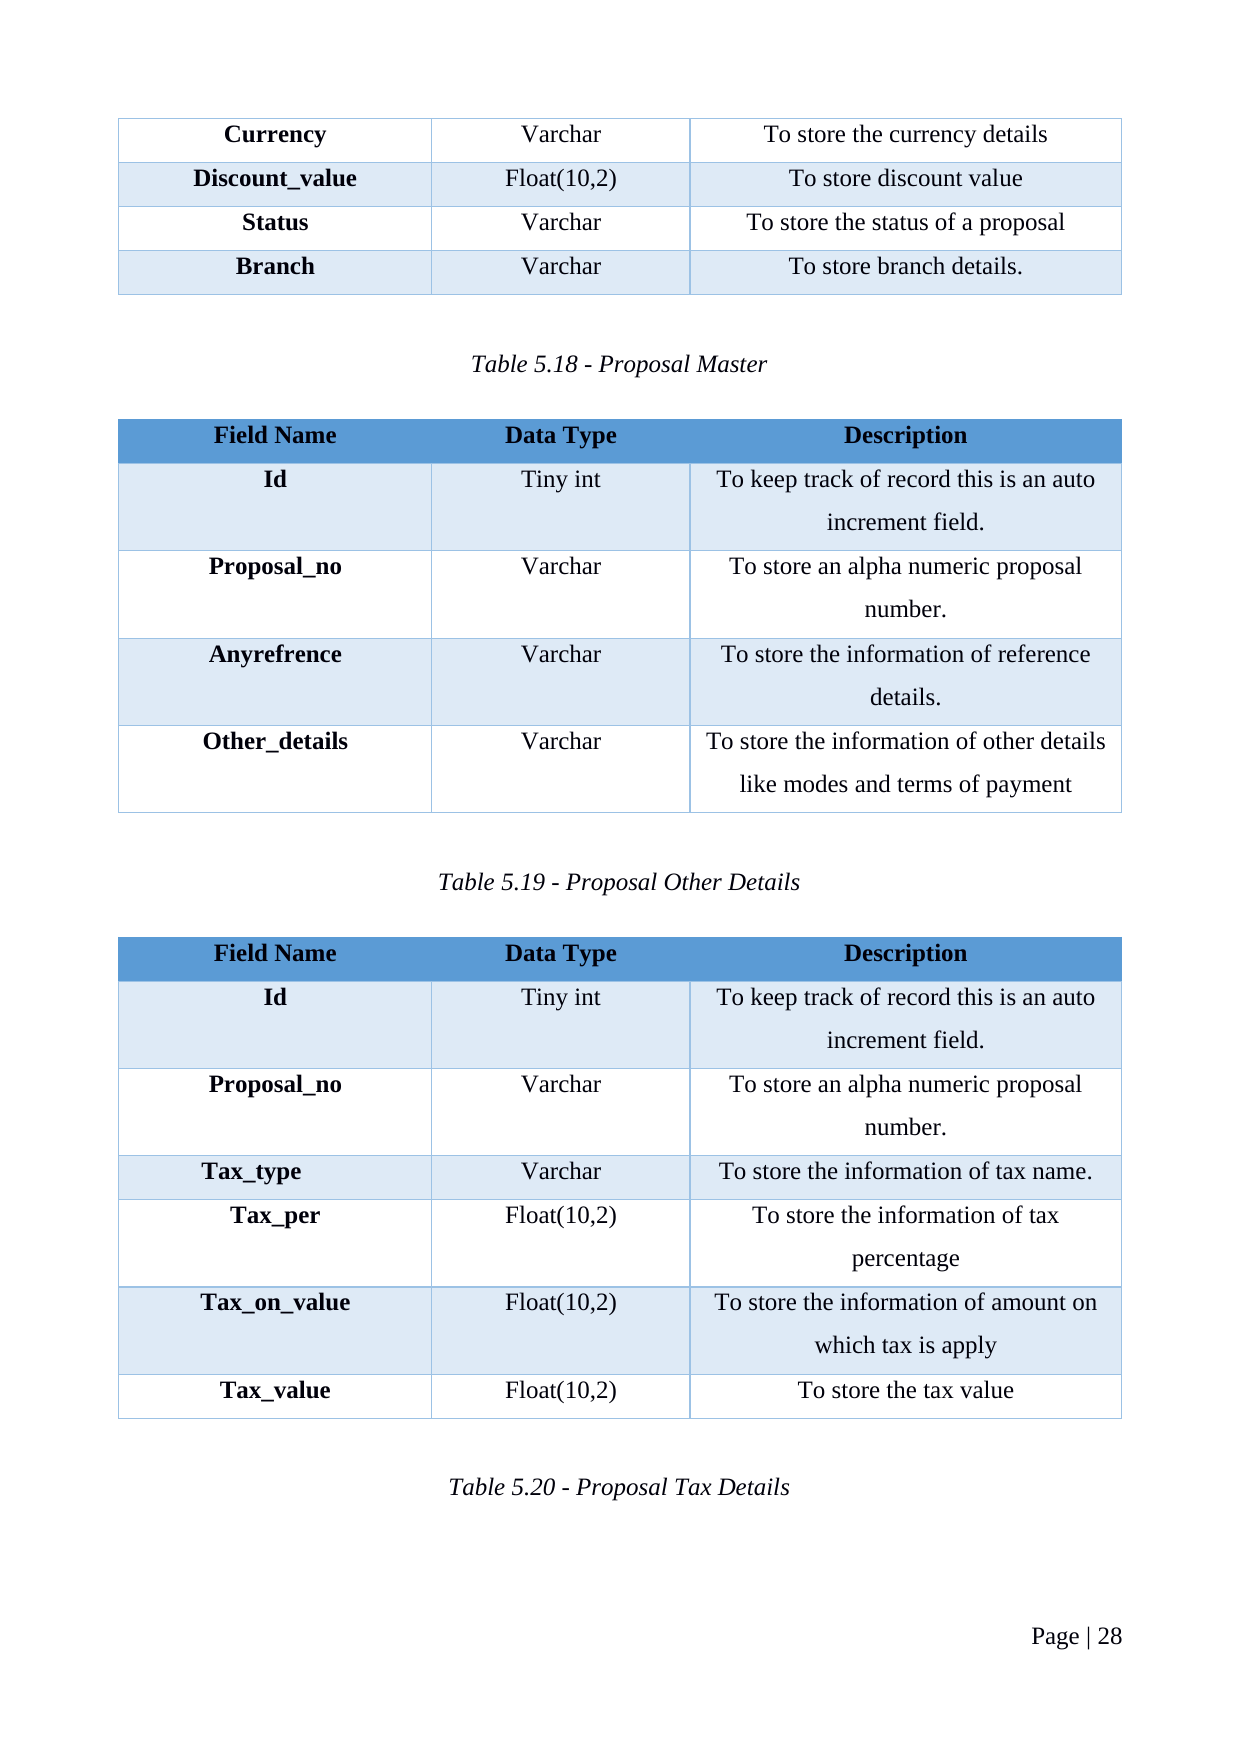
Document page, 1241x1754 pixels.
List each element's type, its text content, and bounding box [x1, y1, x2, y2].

table_cell Varchar [432, 639, 689, 725]
table_cell To store the status of a proposal [691, 207, 1121, 250]
table_cell Tax_value [119, 1375, 431, 1418]
table_cell Varchar [432, 251, 689, 294]
table_header Data Type [432, 938, 689, 981]
table_cell Proposal_no [119, 551, 431, 638]
table_cell To store discount value [691, 163, 1121, 206]
table_cell Id [119, 464, 431, 550]
table_cell To store the information of other details like modes and terms of payment [691, 726, 1121, 812]
table_header Field Name [119, 938, 431, 981]
table_cell To keep track of record this is an auto increment field. [691, 464, 1121, 550]
table_cell Tiny int [432, 982, 689, 1068]
table_cell Float(10,2) [432, 1375, 689, 1418]
table_cell To store the information of tax percentage [691, 1200, 1121, 1286]
table_cell Varchar [432, 207, 689, 250]
table_cell Varchar [432, 1156, 689, 1199]
table_header Field Name [119, 420, 431, 463]
table_cell To store an alpha numeric proposal number. [691, 551, 1121, 638]
table_cell Varchar [432, 551, 689, 638]
table_cell Id [119, 982, 431, 1068]
table_cell Other_details [119, 726, 431, 812]
table_cell Status [119, 207, 431, 250]
table_cell Float(10,2) [432, 1200, 689, 1286]
table_cell Branch [119, 251, 431, 294]
table_cell Anyrefrence [119, 639, 431, 725]
table_cell To store the information of tax name. [691, 1156, 1121, 1199]
table_header Data Type [432, 420, 689, 463]
table_cell To store branch details. [691, 251, 1121, 294]
table_header Description [691, 938, 1121, 981]
table_cell Tax_type [119, 1156, 431, 1199]
table_cell Varchar [432, 726, 689, 812]
table_cell Currency [119, 119, 431, 162]
table_cell To store the information of amount on which tax is apply [691, 1288, 1121, 1374]
table_cell Varchar [432, 1069, 689, 1155]
table_cell Varchar [432, 119, 689, 162]
table_cell Float(10,2) [432, 163, 689, 206]
table_cell Tax_per [119, 1200, 431, 1286]
table_header Description [691, 420, 1121, 463]
table_cell Tiny int [432, 464, 689, 550]
table_cell To store the tax value [691, 1375, 1121, 1418]
table_cell To store the information of reference details. [691, 639, 1121, 725]
table_cell To store the currency details [691, 119, 1121, 162]
table_cell Discount_value [119, 163, 431, 206]
table_cell Tax_on_value [119, 1288, 431, 1374]
table_cell To keep track of record this is an auto increment field. [691, 982, 1121, 1068]
table_cell To store an alpha numeric proposal number. [691, 1069, 1121, 1155]
table_cell Float(10,2) [432, 1288, 689, 1374]
table_cell Proposal_no [119, 1069, 431, 1155]
